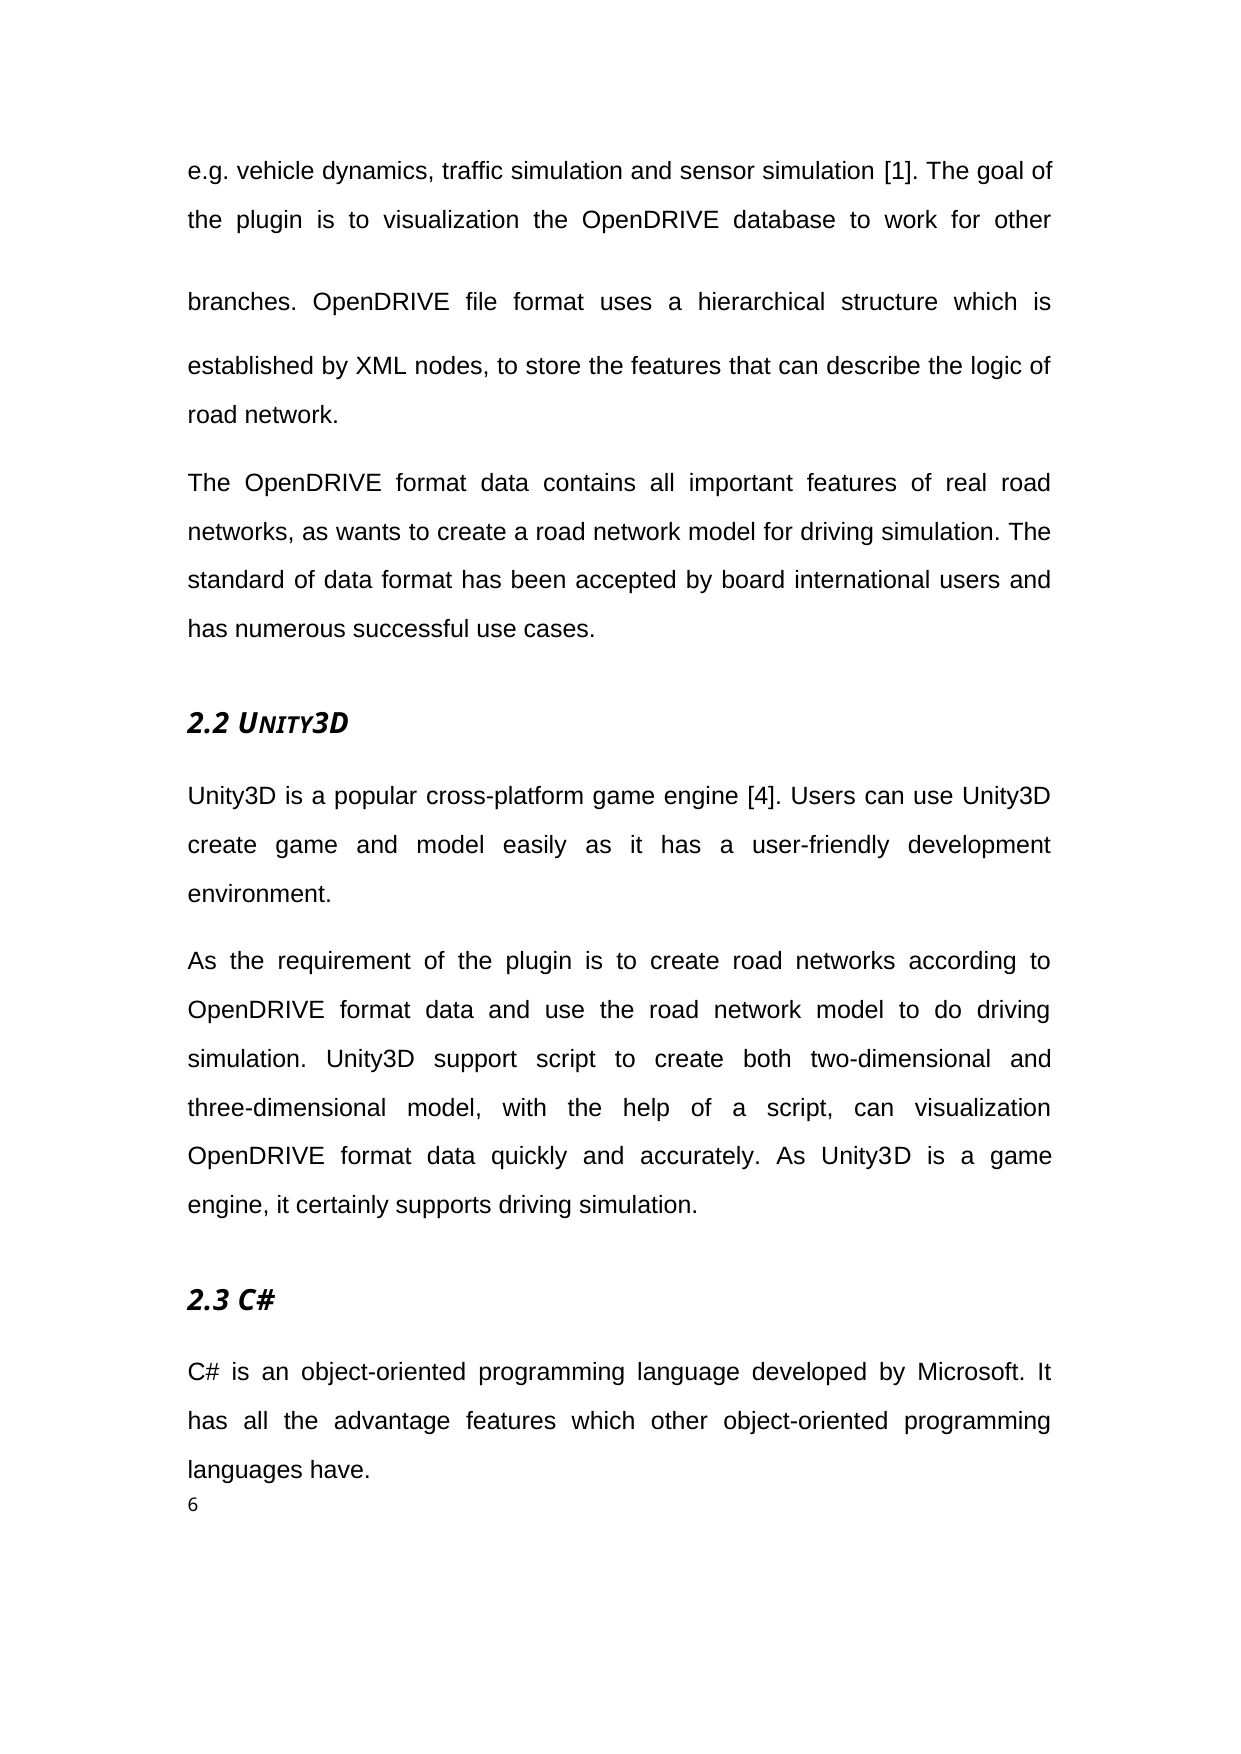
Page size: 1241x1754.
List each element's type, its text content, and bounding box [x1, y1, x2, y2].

text Unity3D is a popular cross-platform game engine [4]. Users can use Unity3D create game and model easily as it has a user-friendly development environment. [187, 779, 1053, 909]
text The OpenDRIVE format data contains all important features of real road networks, as wants to create a road network model for driving simulation. The standard of data format has been accepted by board international users and has numerous successful use cases. [187, 466, 1053, 644]
text As the requirement of the plugin is to create road networks according to OpenDRIVE format data and use the road network model to do driving simulation. Unity3D support script to create both two-dimensional and three-dimensional model, with the help of a script, can visualization OpenDRIVE format data quickly and accurately. As Unity3D is a game engine, it certainly supports driving simulation. [187, 944, 1053, 1221]
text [187, 154, 1053, 431]
text 2.3 C# [187, 1266, 1053, 1331]
text C# is an object-oriented programming language developed by Microsoft. It has all the advantage features which other object-oriented programming languages have. [187, 1355, 1053, 1485]
text 2.2 Unity3D [187, 690, 1053, 755]
